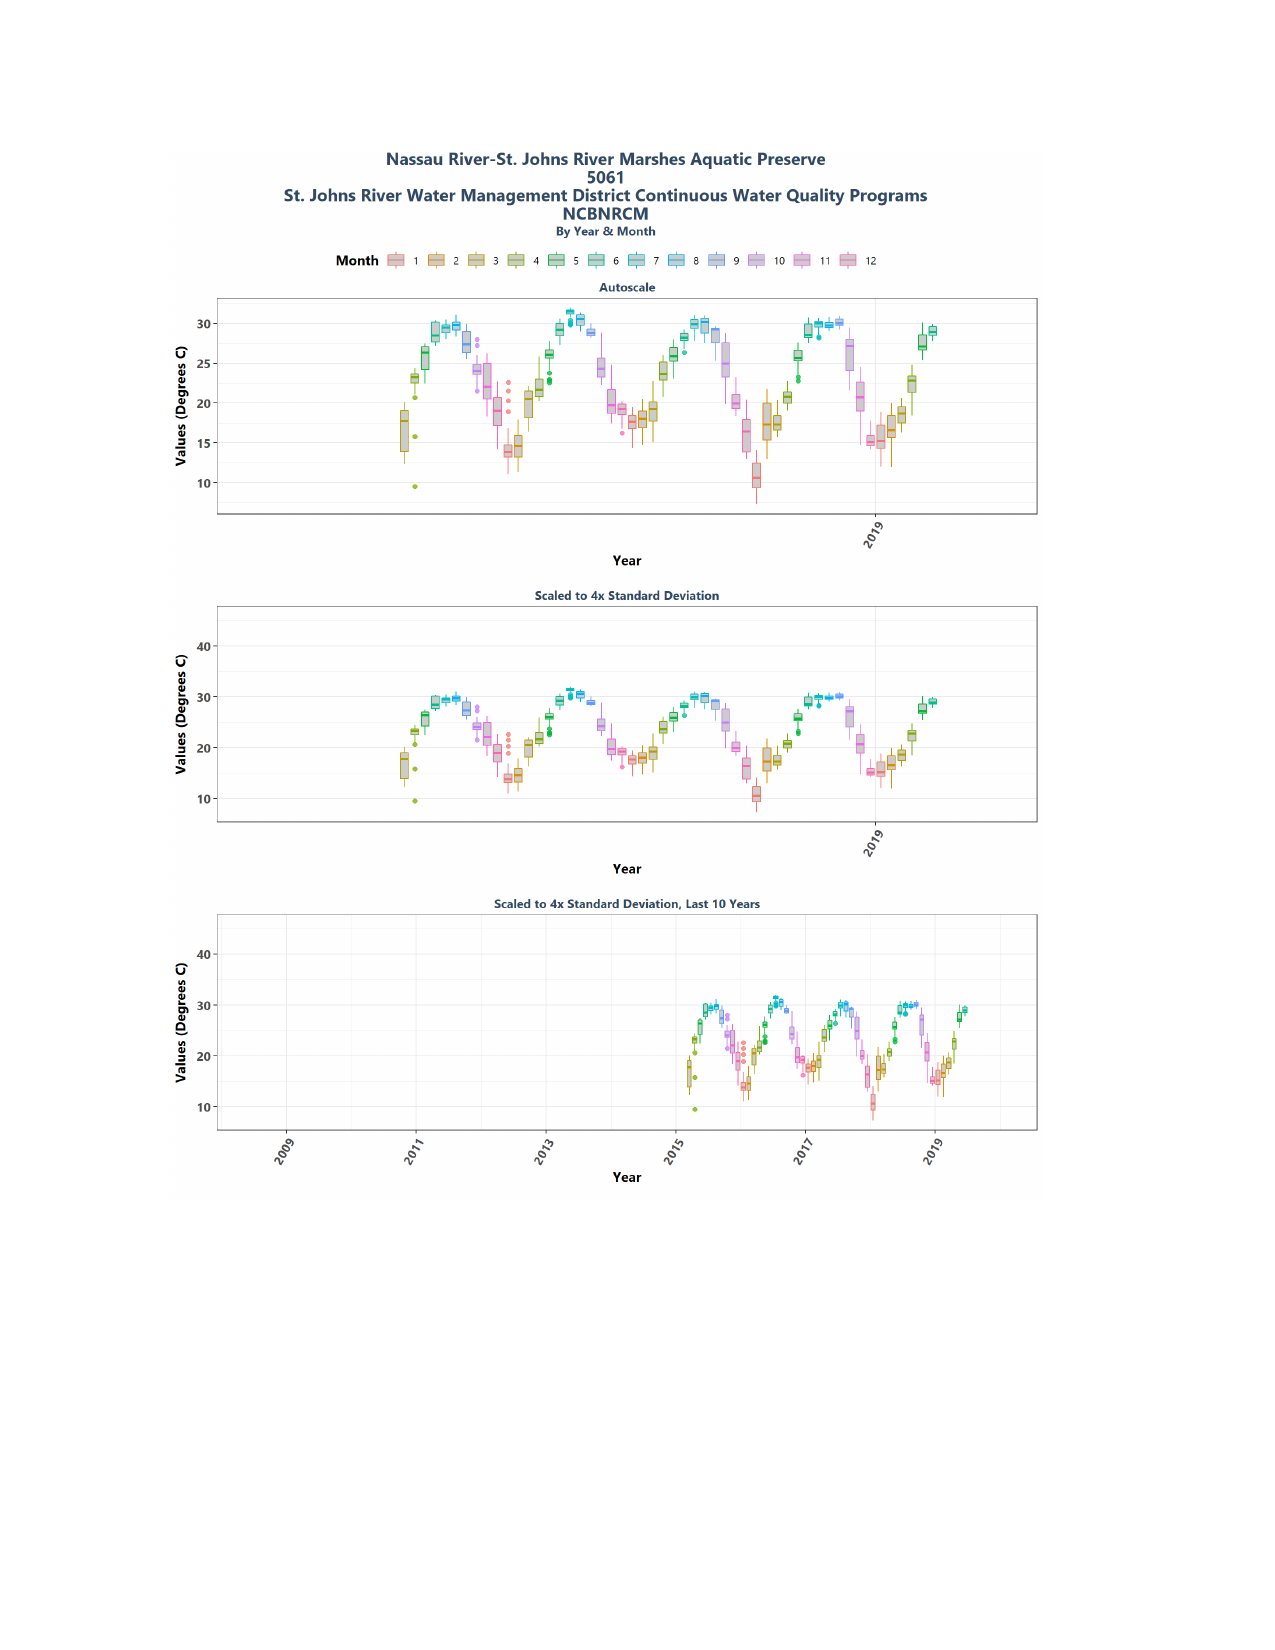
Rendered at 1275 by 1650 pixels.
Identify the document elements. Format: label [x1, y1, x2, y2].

picture [168, 150, 1044, 1200]
